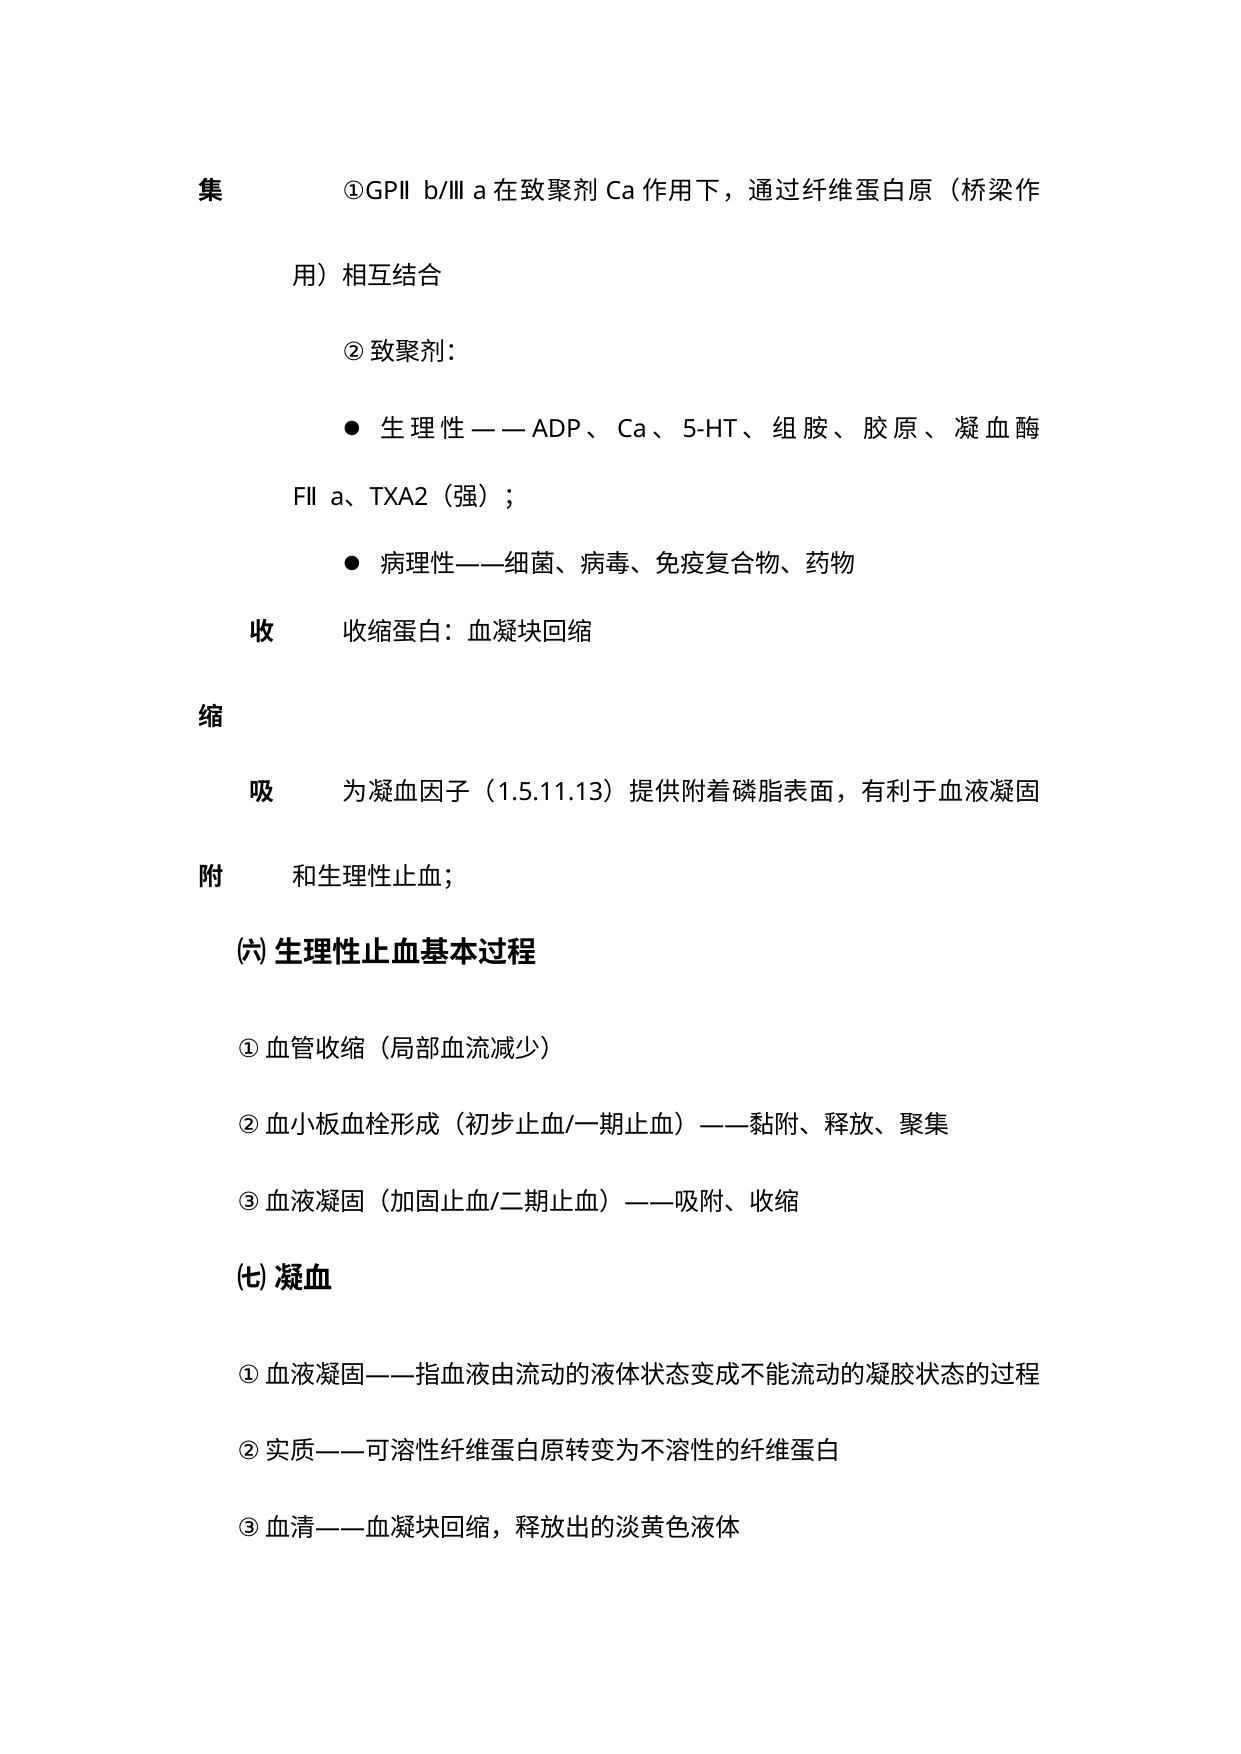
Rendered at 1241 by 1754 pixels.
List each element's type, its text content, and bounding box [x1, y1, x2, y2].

text ㈦ 凝血 [187, 1243, 1053, 1311]
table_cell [281, 156, 1053, 597]
table_cell 收缩蛋白：血凝块回缩 [281, 597, 1053, 757]
text ②血小板血栓形成（初步止血/一期止血）——黏附、释放、聚集 [187, 1090, 1053, 1158]
table_cell 为凝血因子（1.5.11.13）提供附着磷脂表面，有利于血液凝固和生理性止血； [281, 757, 1053, 917]
text ②实质——可溶性纤维蛋白原转变为不溶性的纤维蛋白 [187, 1416, 1053, 1484]
table_cell 吸附 [188, 757, 281, 917]
table_cell 聚集 [188, 156, 281, 597]
table_cell 收缩 [188, 597, 281, 757]
text ①血管收缩（局部血流减少） [187, 1014, 1053, 1082]
text ③血清——血凝块回缩，释放出的淡黄色液体 [187, 1492, 1053, 1560]
text ③血液凝固（加固止血/二期止血）——吸附、收缩 [187, 1167, 1053, 1234]
text ㈥ 生理性止血基本过程 [187, 917, 1053, 985]
text ①血液凝固——指血液由流动的液体状态变成不能流动的凝胶状态的过程 [187, 1340, 1053, 1408]
